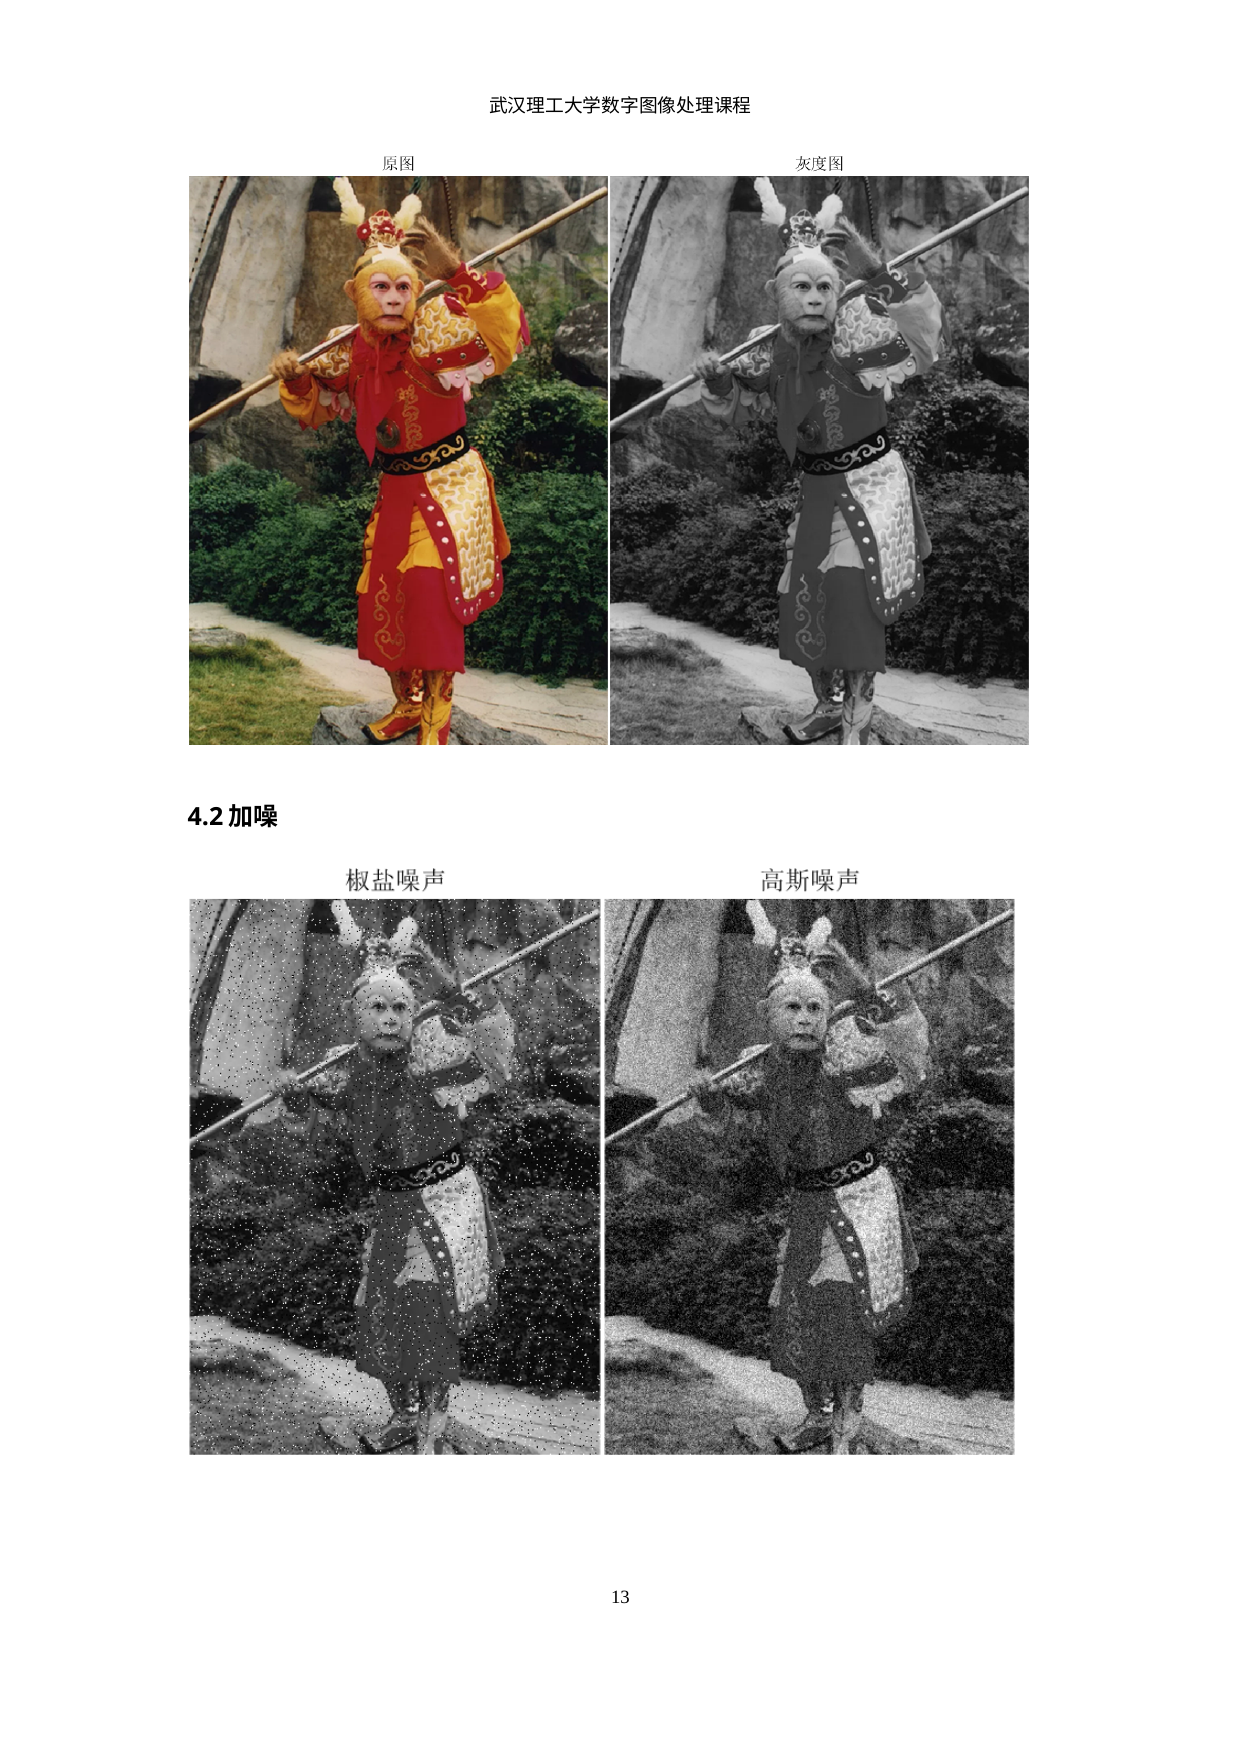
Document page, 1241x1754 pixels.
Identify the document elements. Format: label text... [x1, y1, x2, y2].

picture [187, 866, 1017, 1457]
picture [187, 155, 1030, 746]
text 4.2加噪 [187, 781, 1053, 848]
